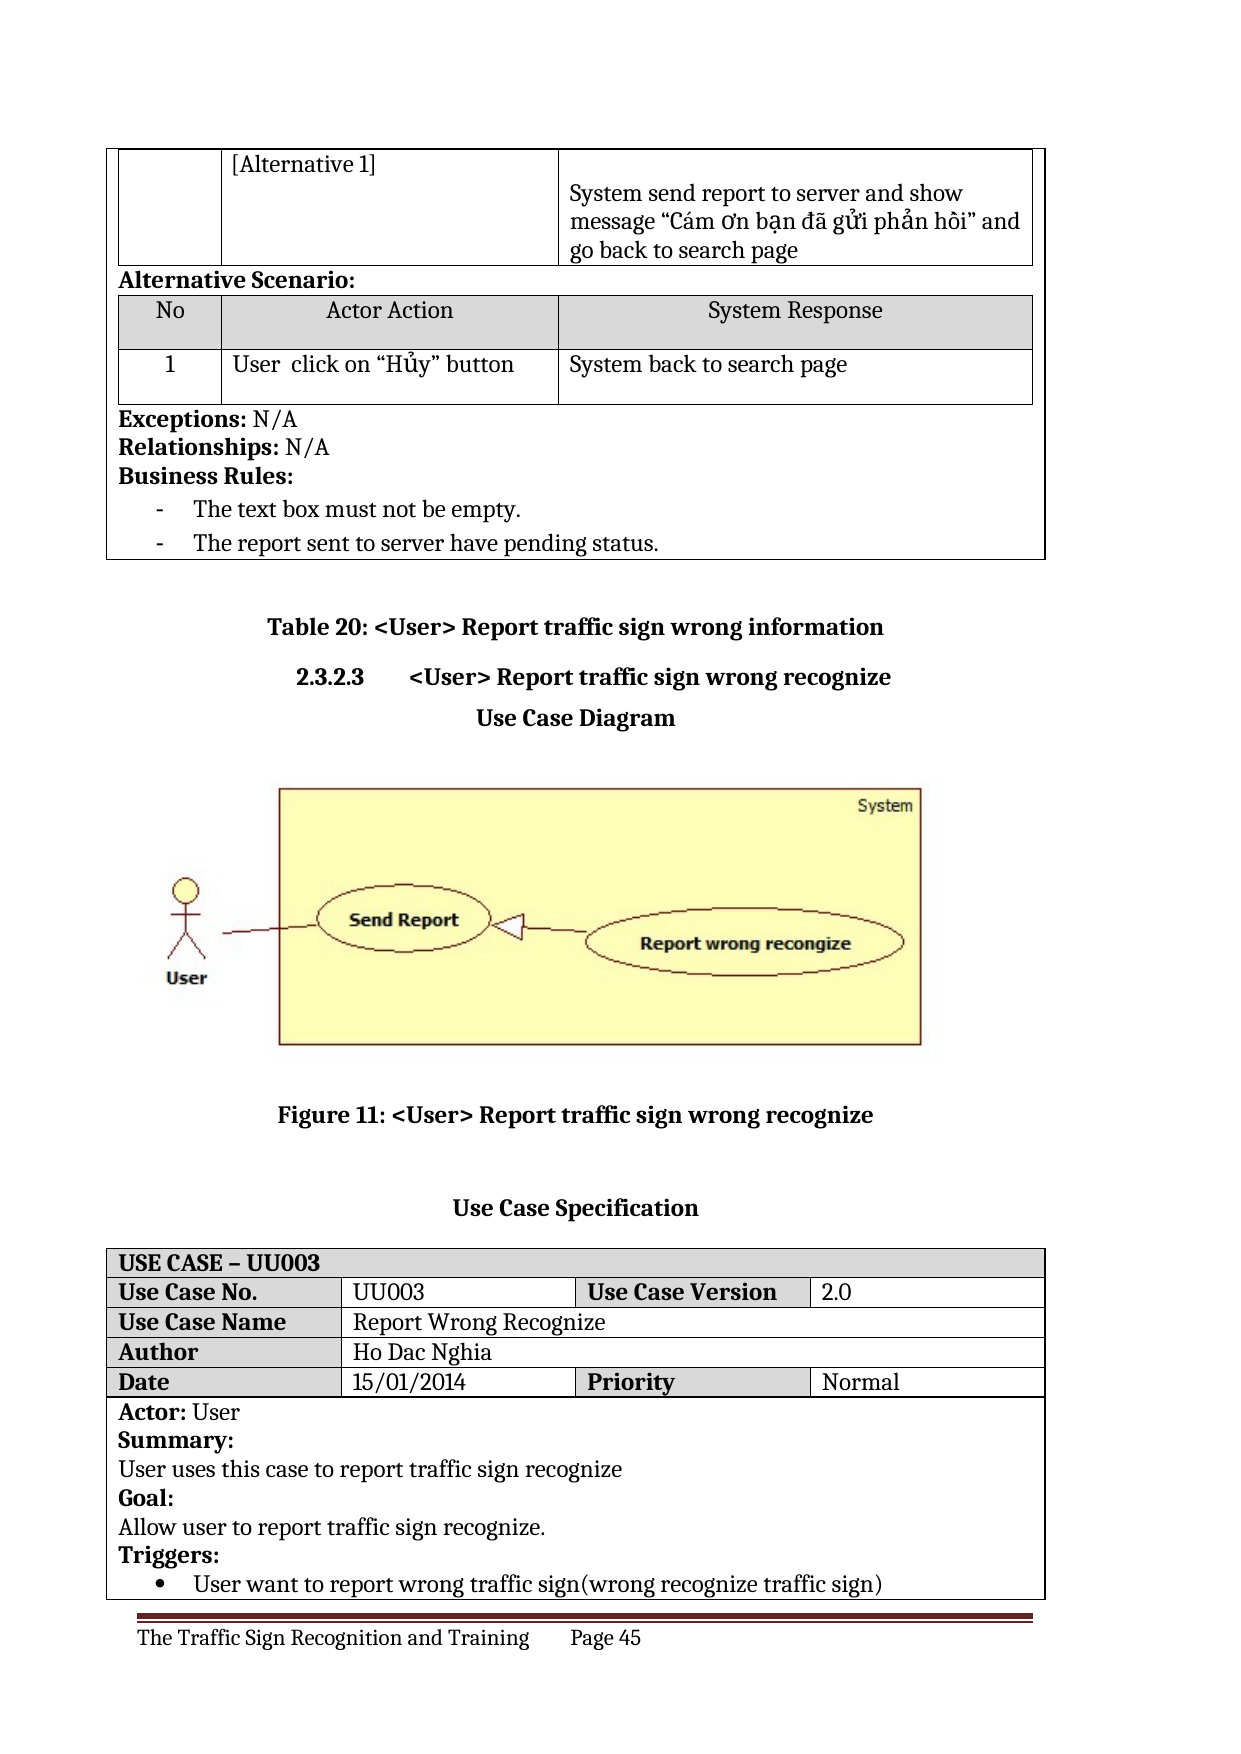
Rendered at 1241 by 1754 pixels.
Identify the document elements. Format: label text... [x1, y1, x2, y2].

subtitle <User> Report traffic sign wrong recognize [296, 663, 1033, 691]
table_cell Use Case Version [576, 1278, 810, 1307]
table_cell 2.0 [811, 1278, 1044, 1307]
table_cell Use Case Name [107, 1308, 341, 1337]
table_cell Date [107, 1368, 341, 1396]
table_cell Use Case No. [107, 1278, 341, 1307]
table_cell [107, 1398, 1044, 1599]
table_cell Ho Dac Nghia [342, 1338, 1044, 1367]
picture [118, 757, 953, 1077]
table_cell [107, 149, 1044, 559]
subtitle Use Case Specification [118, 1194, 1033, 1222]
table_cell Priority [576, 1368, 810, 1396]
table_cell Author [107, 1338, 341, 1367]
table_cell UU003 [342, 1278, 575, 1307]
table_cell Report Wrong Recognize [342, 1308, 1044, 1337]
table_cell Normal [811, 1368, 1044, 1396]
table_header USE CASE – UU003 [107, 1249, 1044, 1277]
text Figure 11: <User> Report traffic sign wrong recognize [118, 1101, 1033, 1130]
subtitle Use Case Diagram [118, 704, 1033, 733]
text Table 20: <User> Report traffic sign wrong information [118, 613, 1033, 642]
table_cell 15/01/2014 [342, 1368, 575, 1396]
